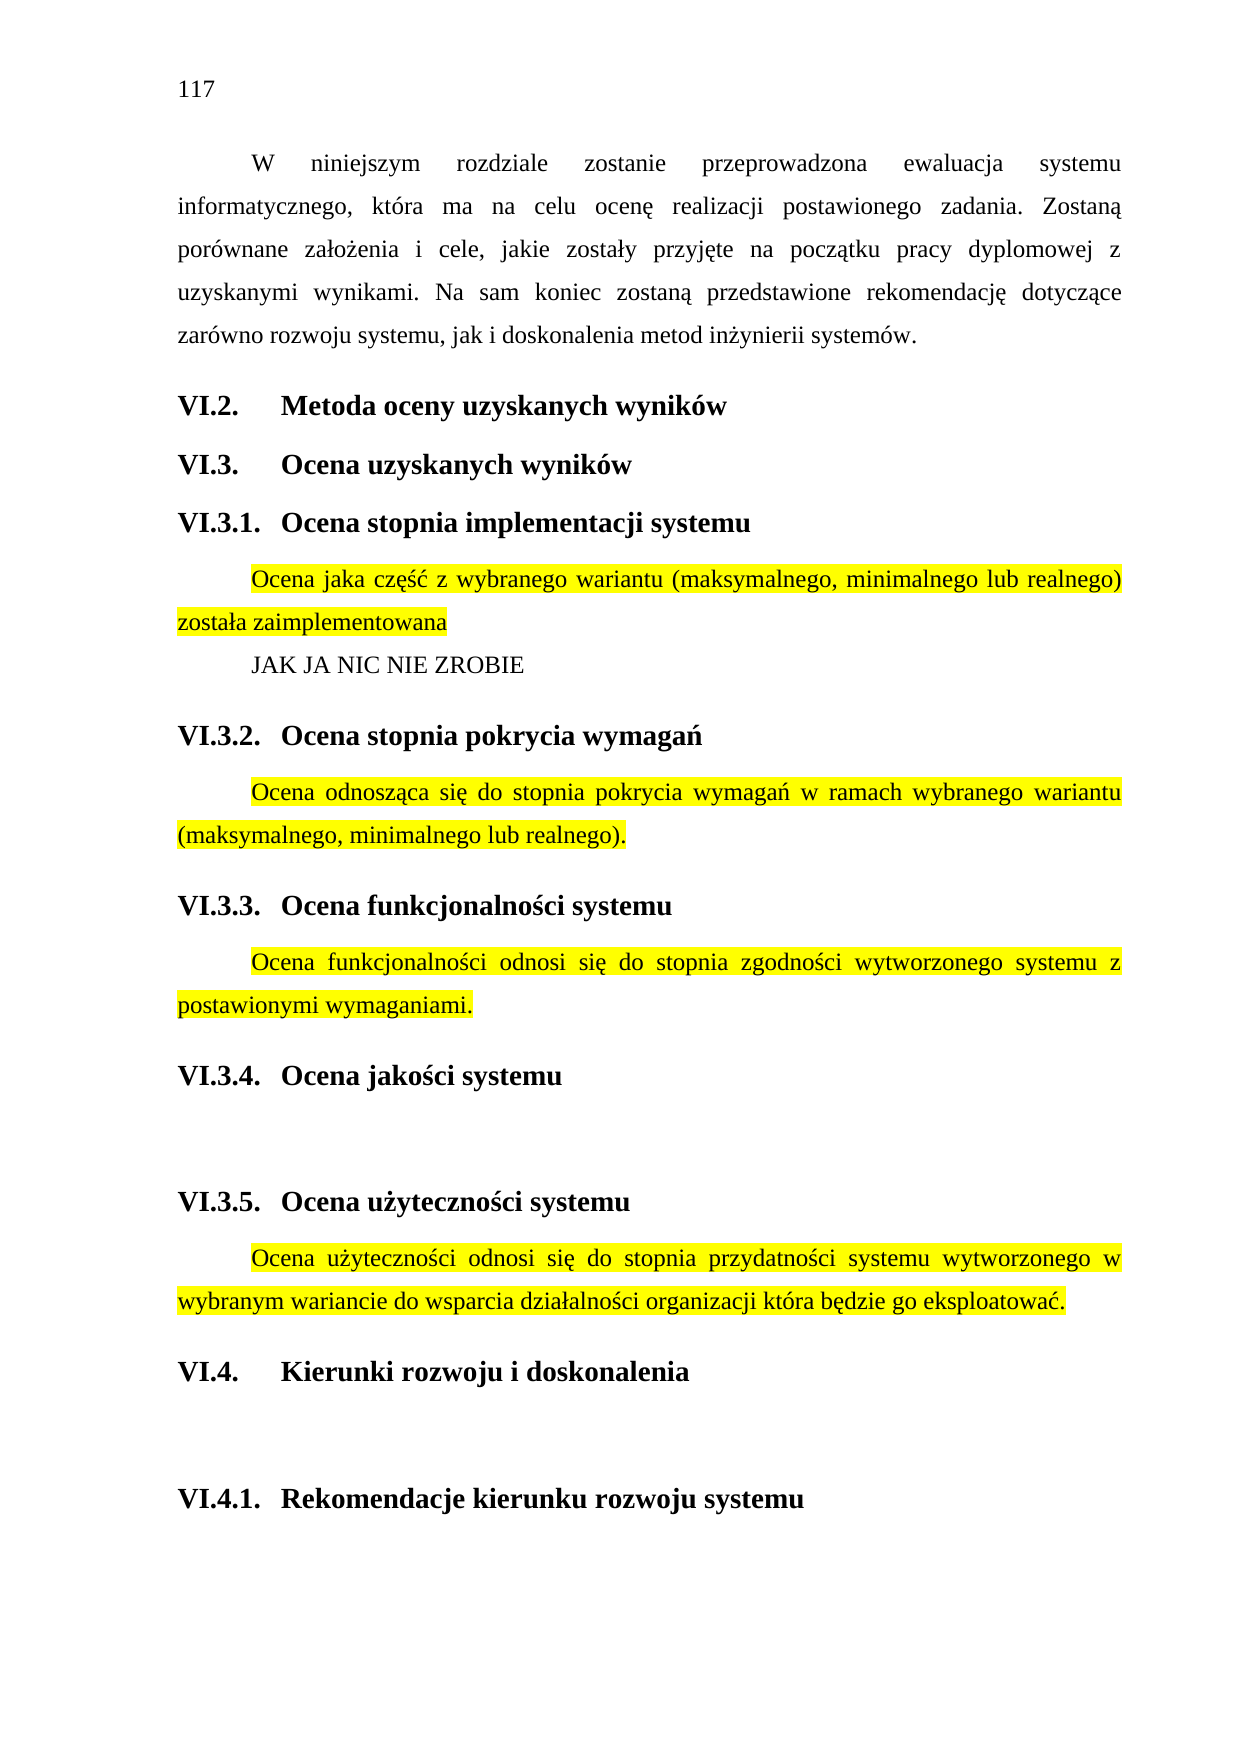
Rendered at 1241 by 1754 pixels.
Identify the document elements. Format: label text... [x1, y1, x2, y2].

text Ocena jaka część z wybranego wariantu (maksymalnego, minimalnego lub realnego) została zaimplementowana [177, 564, 1122, 636]
text Ocena użyteczności odnosi się do stopnia przydatności systemu wytworzonego w wybranym wariancie do wsparcia działalności organizacji która będzie go eksploatować. [177, 1243, 1122, 1315]
subtitle Ocena stopnia implementacji systemu [177, 505, 1122, 539]
subtitle Kierunki rozwoju i doskonalenia [177, 1354, 1122, 1388]
subtitle Ocena stopnia pokrycia wymagań [177, 718, 1122, 752]
text W niniejszym rozdziale zostanie przeprowadzona ewaluacja systemu informatycznego, która ma na celu ocenę realizacji postawionego zadania. Zostaną porównane założenia i cele, jakie zostały przyjęte na początku pracy dyplomowej z uzyskanymi wynikami. Na sam koniec zostaną przedstawione rekomendację dotyczące zarówno rozwoju systemu, jak i doskonalenia metod inżynierii systemów. [177, 148, 1122, 349]
subtitle Ocena funkcjonalności systemu [177, 888, 1122, 922]
subtitle Ocena użyteczności systemu [177, 1184, 1122, 1218]
subtitle Ocena jakości systemu [177, 1058, 1122, 1091]
text Ocena funkcjonalności odnosi się do stopnia zgodności wytworzonego systemu z postawionymi wymaganiami. [177, 947, 1122, 1018]
subtitle Ocena uzyskanych wyników [177, 447, 1122, 480]
subtitle Metoda oceny uzyskanych wyników [177, 388, 1122, 422]
text JAK JA NIC NIE ZROBIE [177, 650, 1122, 679]
subtitle Rekomendacje kierunku rozwoju systemu [177, 1481, 1122, 1514]
text Ocena odnosząca się do stopnia pokrycia wymagań w ramach wybranego wariantu (maksymalnego, minimalnego lub realnego). [177, 777, 1122, 849]
